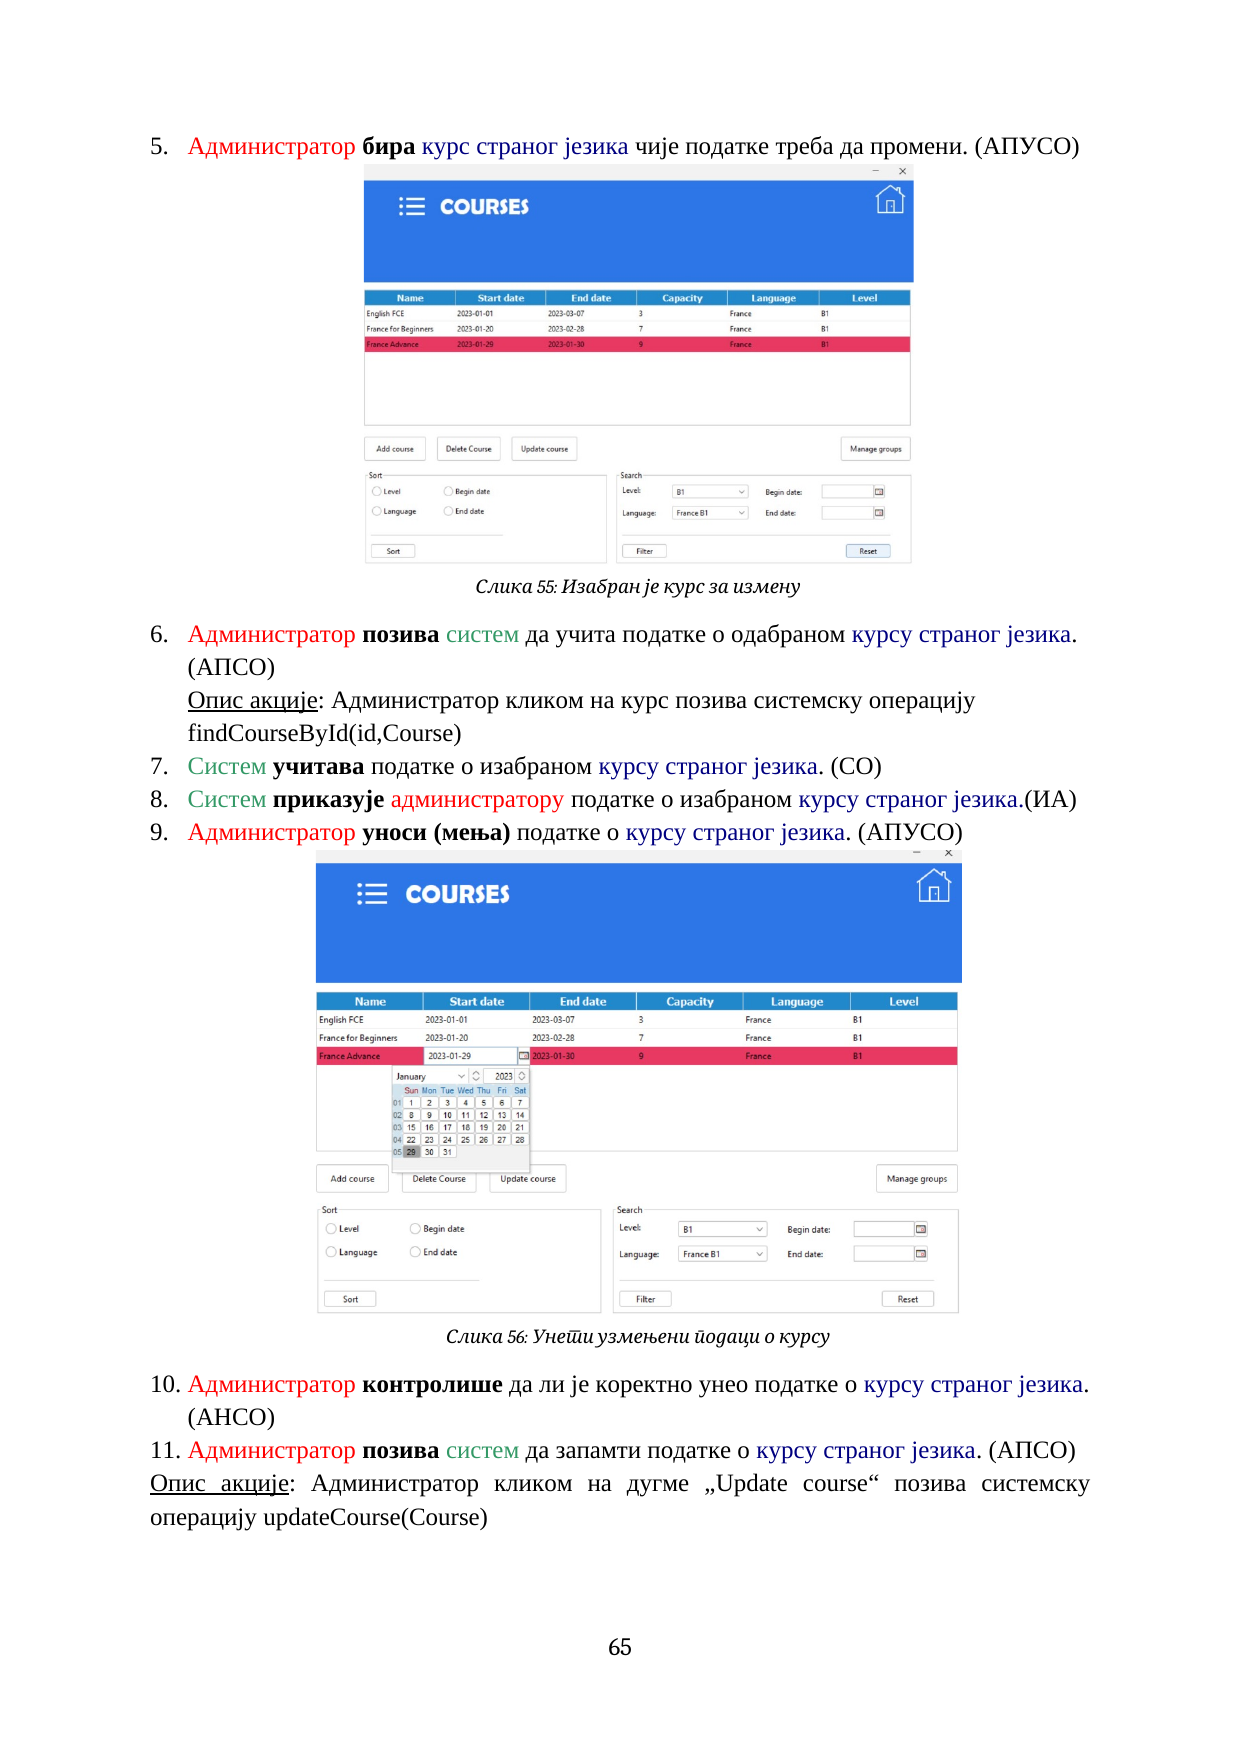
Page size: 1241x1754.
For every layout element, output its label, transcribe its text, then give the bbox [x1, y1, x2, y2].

picture [315, 850, 962, 1323]
picture [363, 164, 914, 573]
list Администратор бира курс страног језика чије податке треба да промени. (АПУСО) [150, 131, 1090, 160]
list Администратор позива систем да запамти податке о курсу страног језика. (АПСО) [150, 1436, 1090, 1464]
list Администратор позива систем да учита податке о одабраном курсу страног језика. (АПСО) [150, 619, 1090, 681]
text Опис акције: Администратор кликом на дугме „Update course“ позива системску операцију updateCourse(Course) [150, 1468, 1090, 1530]
text Слика 55: Изабран је курс за измену [187, 577, 1090, 598]
list Систем учитава податке о изабраном курсу страног језика. (СО) [150, 751, 1090, 780]
text Опис акције: Администратор кликом на курс позива системску операцију findCourseById(id,Course) [187, 685, 1090, 747]
list Администратор уноси (мења) податке о курсу страног језика. (АПУСО) [150, 817, 1090, 846]
text Слика 56: Унети узмењени подаци о курсу [187, 1327, 1090, 1349]
list Систем приказује администратору податке о изабраном курсу страног језика.(ИА) [150, 784, 1090, 813]
list Администратор контролише да ли је коректно унео податке о курсу страног језика. (АНСО) [150, 1369, 1090, 1431]
